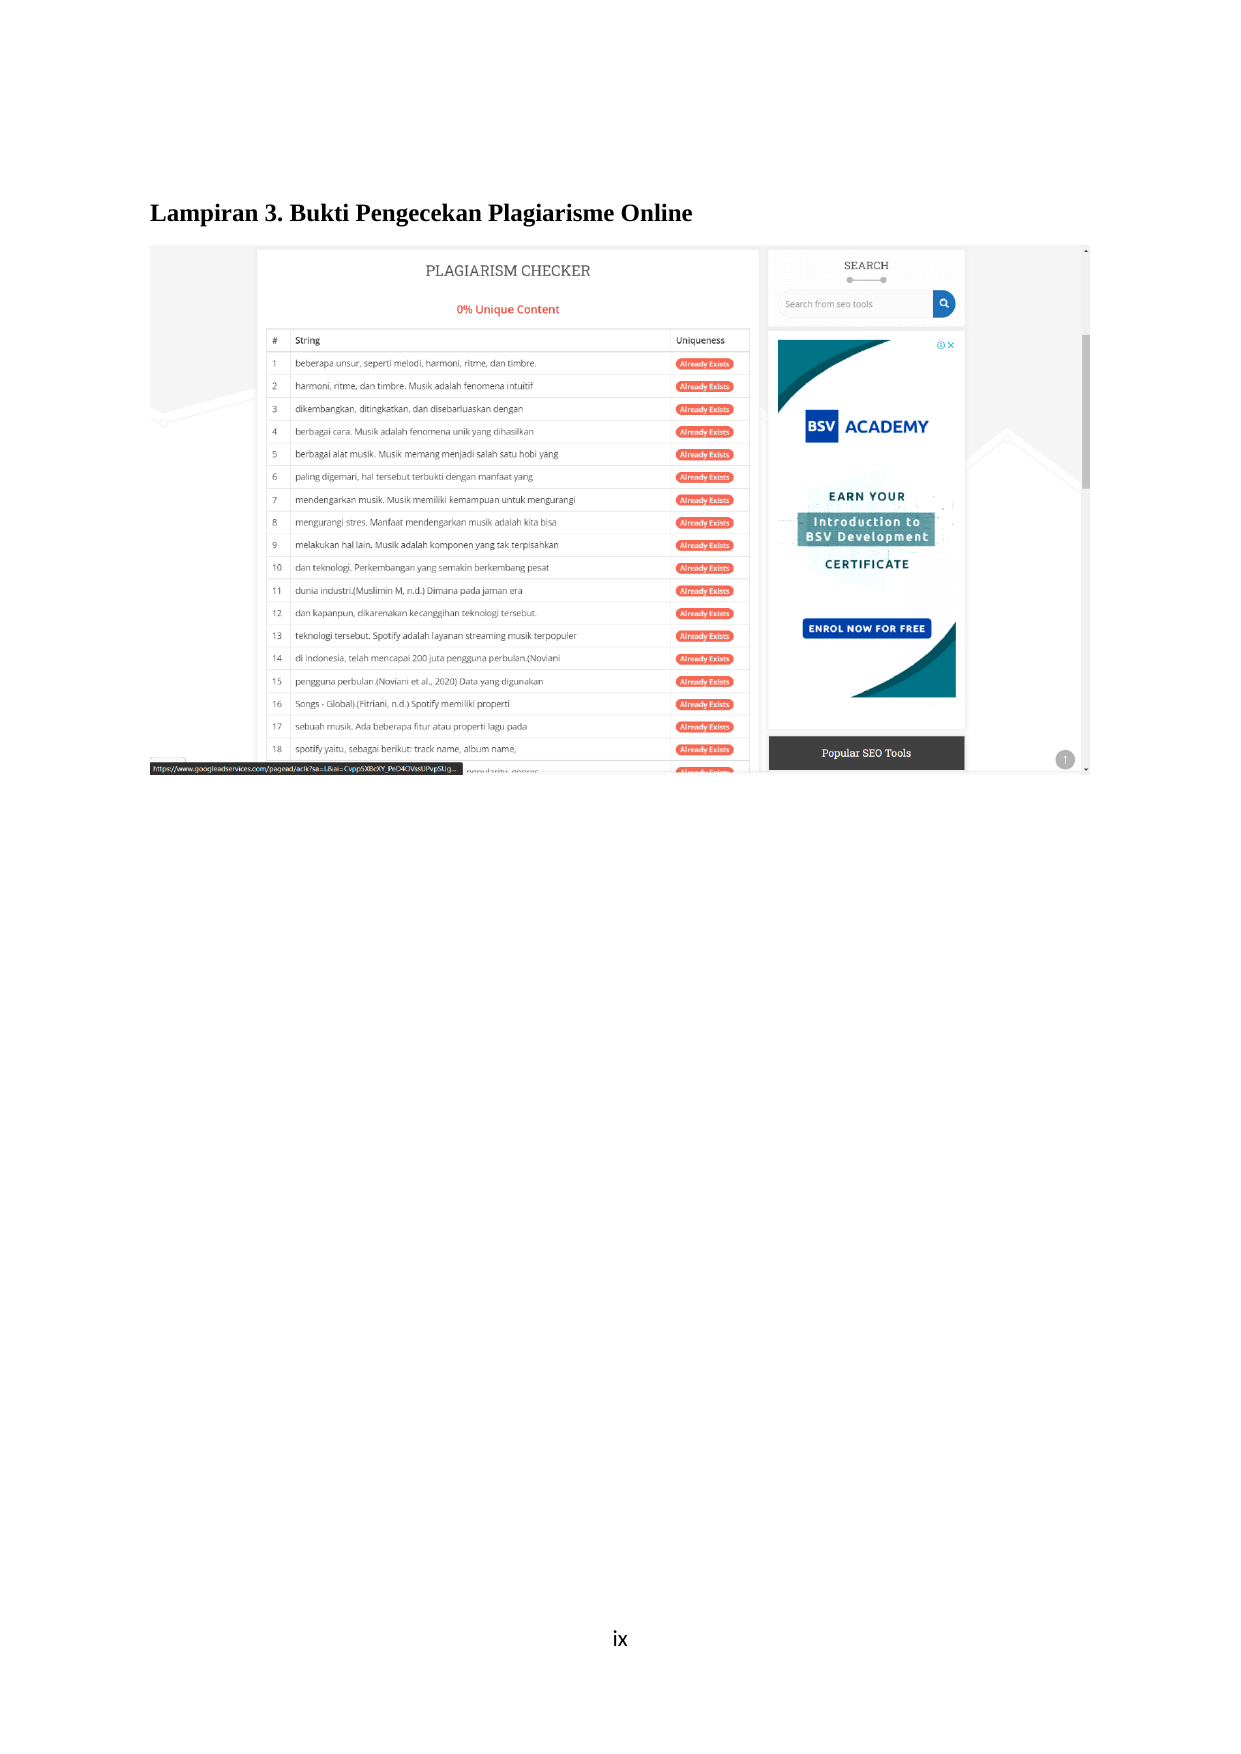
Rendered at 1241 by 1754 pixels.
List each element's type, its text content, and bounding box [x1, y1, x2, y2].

text Lampiran 3. Bukti Pengecekan Plagiarisme Online [150, 198, 1090, 226]
picture [150, 245, 1091, 775]
